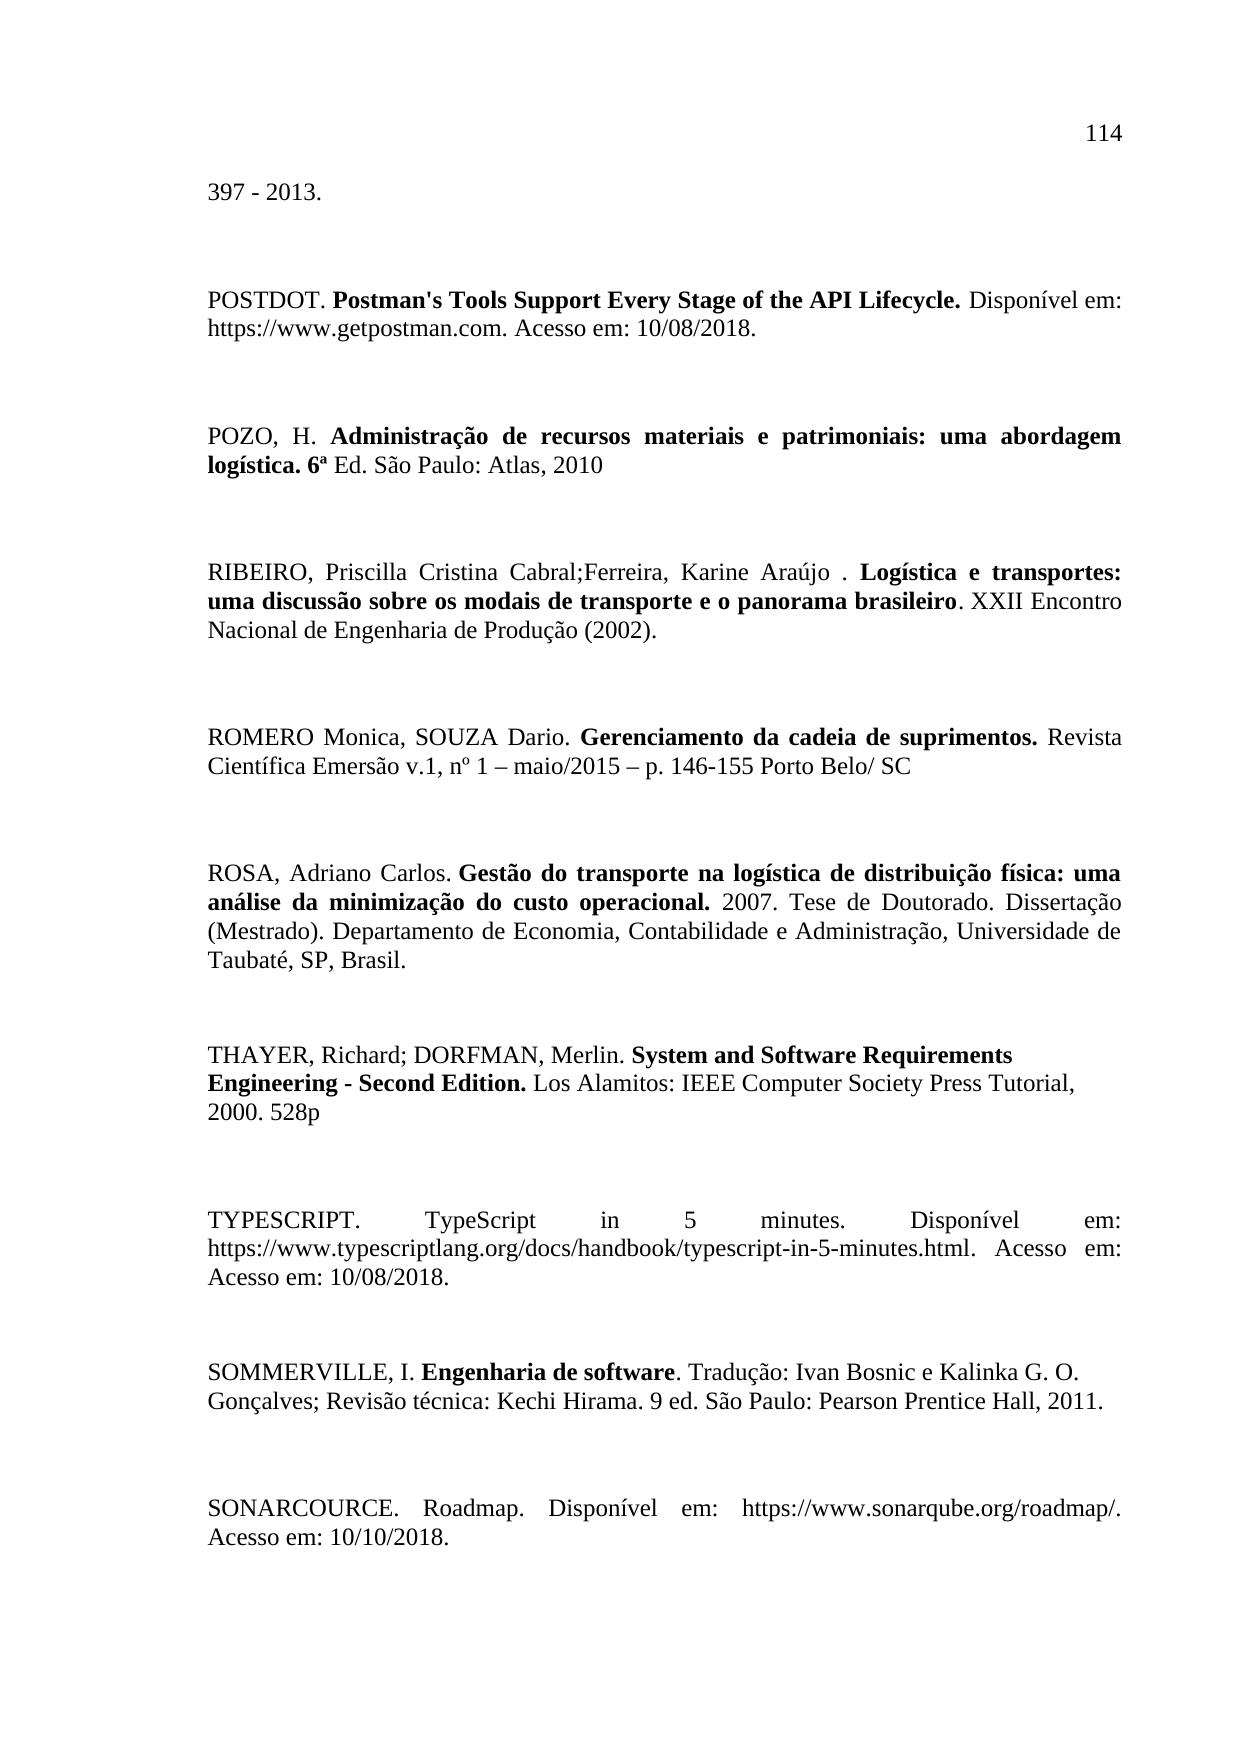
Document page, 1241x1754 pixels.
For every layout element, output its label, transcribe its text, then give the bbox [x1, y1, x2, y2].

text SONARCOURCE. Roadmap. Disponível em: https://www.sonarqube.org/roadmap/. Acesso em: 10/10/2018. [207, 1493, 1122, 1551]
text RIBEIRO, Priscilla Cristina Cabral;Ferreira, Karine Araújo . Logística e transportes: uma discussão sobre os modais de transporte e o panorama brasileiro. XXII Encontro Nacional de Engenharia de Produção (2002). [207, 557, 1122, 643]
text SOMMERVILLE, I. Engenharia de software. Tradução: Ivan Bosnic e Kalinka G. O. Gonçalves; Revisão técnica: Kechi Hirama. 9 ed. São Paulo: Pearson Prentice Hall, 2011. [207, 1357, 1122, 1415]
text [207, 177, 1122, 206]
text POZO, H. Administração de recursos materiais e patrimoniais: uma abordagem logística. 6ª Ed. São Paulo: Atlas, 2010 [207, 421, 1122, 478]
text POSTDOT. Postman's Tools Support Every Stage of the API Lifecycle. Disponível em: https://www.getpostman.com. Acesso em: 10/08/2018. [207, 285, 1122, 342]
text THAYER, Richard; DORFMAN, Merlin. System and Software Requirements Engineering - Second Edition. Los Alamitos: IEEE Computer Society Press Tutorial, 2000. 528p [207, 1040, 1122, 1126]
text ROMERO Monica, SOUZA Dario. Gerenciamento da cadeia de suprimentos. Revista Científica Emersão v.1, nº 1 – maio/2015 – p. 146-155 Porto Belo/ SC [207, 722, 1122, 780]
text ROSA, Adriano Carlos. Gestão do transporte na logística de distribuição física: uma análise da minimização do custo operacional. 2007. Tese de Doutorado. Dissertação (Mestrado). Departamento de Economia, Contabilidade e Administração, Universidade de Taubaté, SP, Brasil. [207, 858, 1122, 973]
text TYPESCRIPT. TypeScript in 5 minutes. Disponível em: https://www.typescriptlang.org/docs/handbook/typescript-in-5-minutes.html. Acesso em: Acesso em: 10/08/2018. [207, 1205, 1122, 1291]
